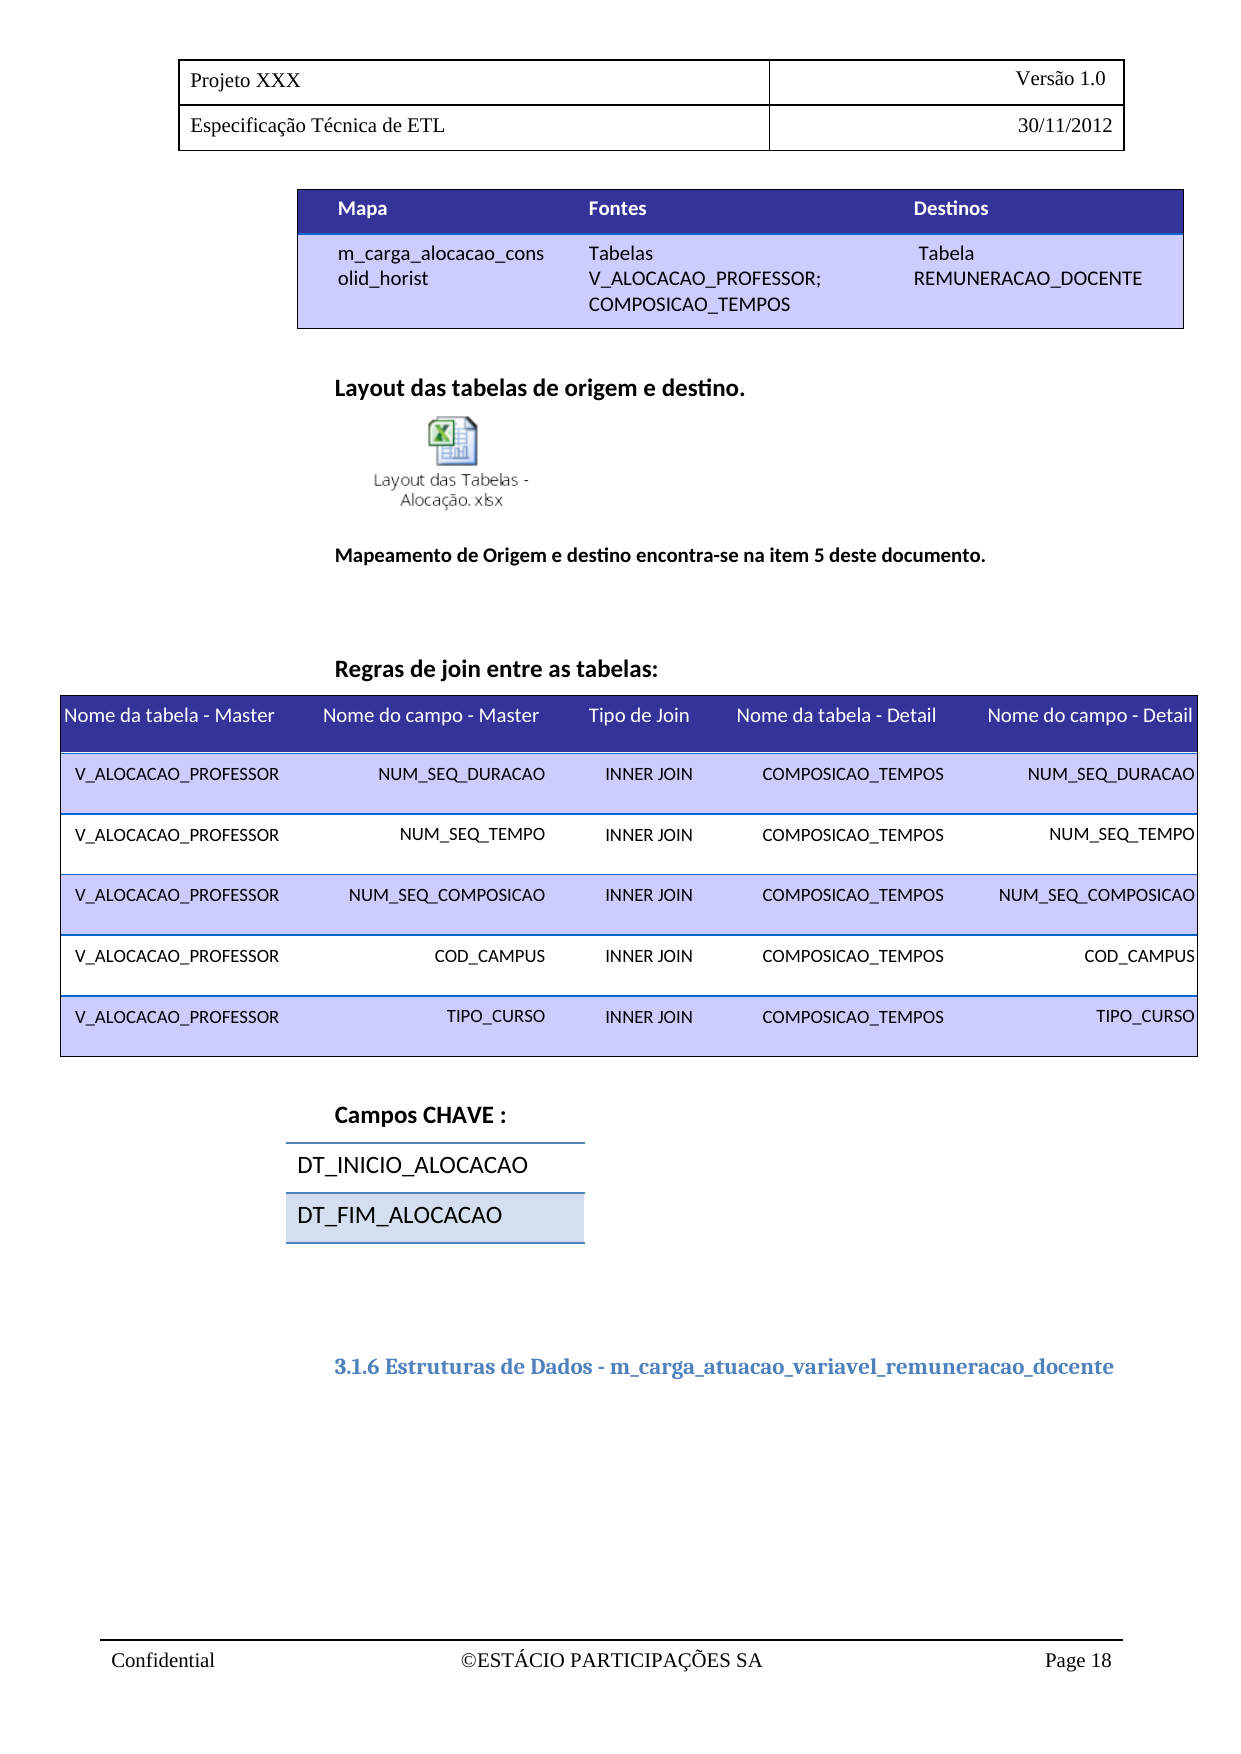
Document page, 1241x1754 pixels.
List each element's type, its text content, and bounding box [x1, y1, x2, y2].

table_cell m_carga_alocacao_consolid_horist [298, 235, 548, 328]
table_header DT_INICIO_ALOCACAO [286, 1144, 584, 1192]
table_cell NUM_SEQ_COMPOSICAO [947, 875, 1197, 934]
table_cell COMPOSICAO_TEMPOS [696, 997, 947, 1056]
table_cell COMPOSICAO_TEMPOS [696, 754, 947, 813]
table_cell INNER JOIN [548, 936, 696, 995]
table_cell INNER JOIN [548, 754, 696, 813]
table_header Mapa [298, 190, 548, 233]
table_cell NUM_SEQ_COMPOSICAO [282, 875, 548, 934]
table_cell V_ALOCACAO_PROFESSOR [61, 815, 282, 874]
table_cell NUM_SEQ_DURACAO [282, 754, 548, 813]
text Layout das tabelas de origem e destino. [334, 372, 1120, 402]
table_cell DT_FIM_ALOCACAO [286, 1194, 584, 1242]
table_cell NUM_SEQ_TEMPO [282, 815, 548, 874]
table_header Fontes [548, 190, 873, 233]
table_cell COD_CAMPUS [282, 936, 548, 995]
table_cell COMPOSICAO_TEMPOS [696, 936, 947, 995]
table_header Tipo de Join [548, 696, 696, 752]
table_header Nome do campo - Master [282, 696, 548, 752]
table_cell V_ALOCACAO_PROFESSOR [61, 936, 282, 995]
table_cell INNER JOIN [548, 875, 696, 934]
table_cell Tabela REMUNERACAO_DOCENTE [873, 235, 1183, 328]
table_cell NUM_SEQ_DURACAO [947, 754, 1197, 813]
table_cell V_ALOCACAO_PROFESSOR [61, 754, 282, 813]
table_cell V_ALOCACAO_PROFESSOR [61, 997, 282, 1056]
table_cell INNER JOIN [548, 815, 696, 874]
table_cell TIPO_CURSO [947, 997, 1197, 1056]
table_cell Tabelas V_ALOCACAO_PROFESSOR; COMPOSICAO_TEMPOS [548, 235, 873, 328]
table_header Nome da tabela - Detail [696, 696, 947, 752]
table_header Nome da tabela - Master [61, 696, 282, 752]
text Campos CHAVE : [334, 1099, 1120, 1130]
table_cell TIPO_CURSO [282, 997, 548, 1056]
table_cell INNER JOIN [548, 997, 696, 1056]
table_cell COMPOSICAO_TEMPOS [696, 875, 947, 934]
text Mapeamento de Origem e destino encontra-se na item 5 deste documento. [334, 542, 1120, 568]
text Regras de join entre as tabelas: [334, 653, 1120, 684]
table_header Destinos [873, 190, 1183, 233]
table_header Nome do campo - Detail [947, 696, 1197, 752]
table_cell COMPOSICAO_TEMPOS [696, 815, 947, 874]
table_cell COD_CAMPUS [947, 936, 1197, 995]
text Estruturas de Dados - m_carga_atuacao_variavel_remuneracao_docente [334, 1353, 1120, 1380]
table_cell V_ALOCACAO_PROFESSOR [61, 875, 282, 934]
table_cell NUM_SEQ_TEMPO [947, 815, 1197, 874]
